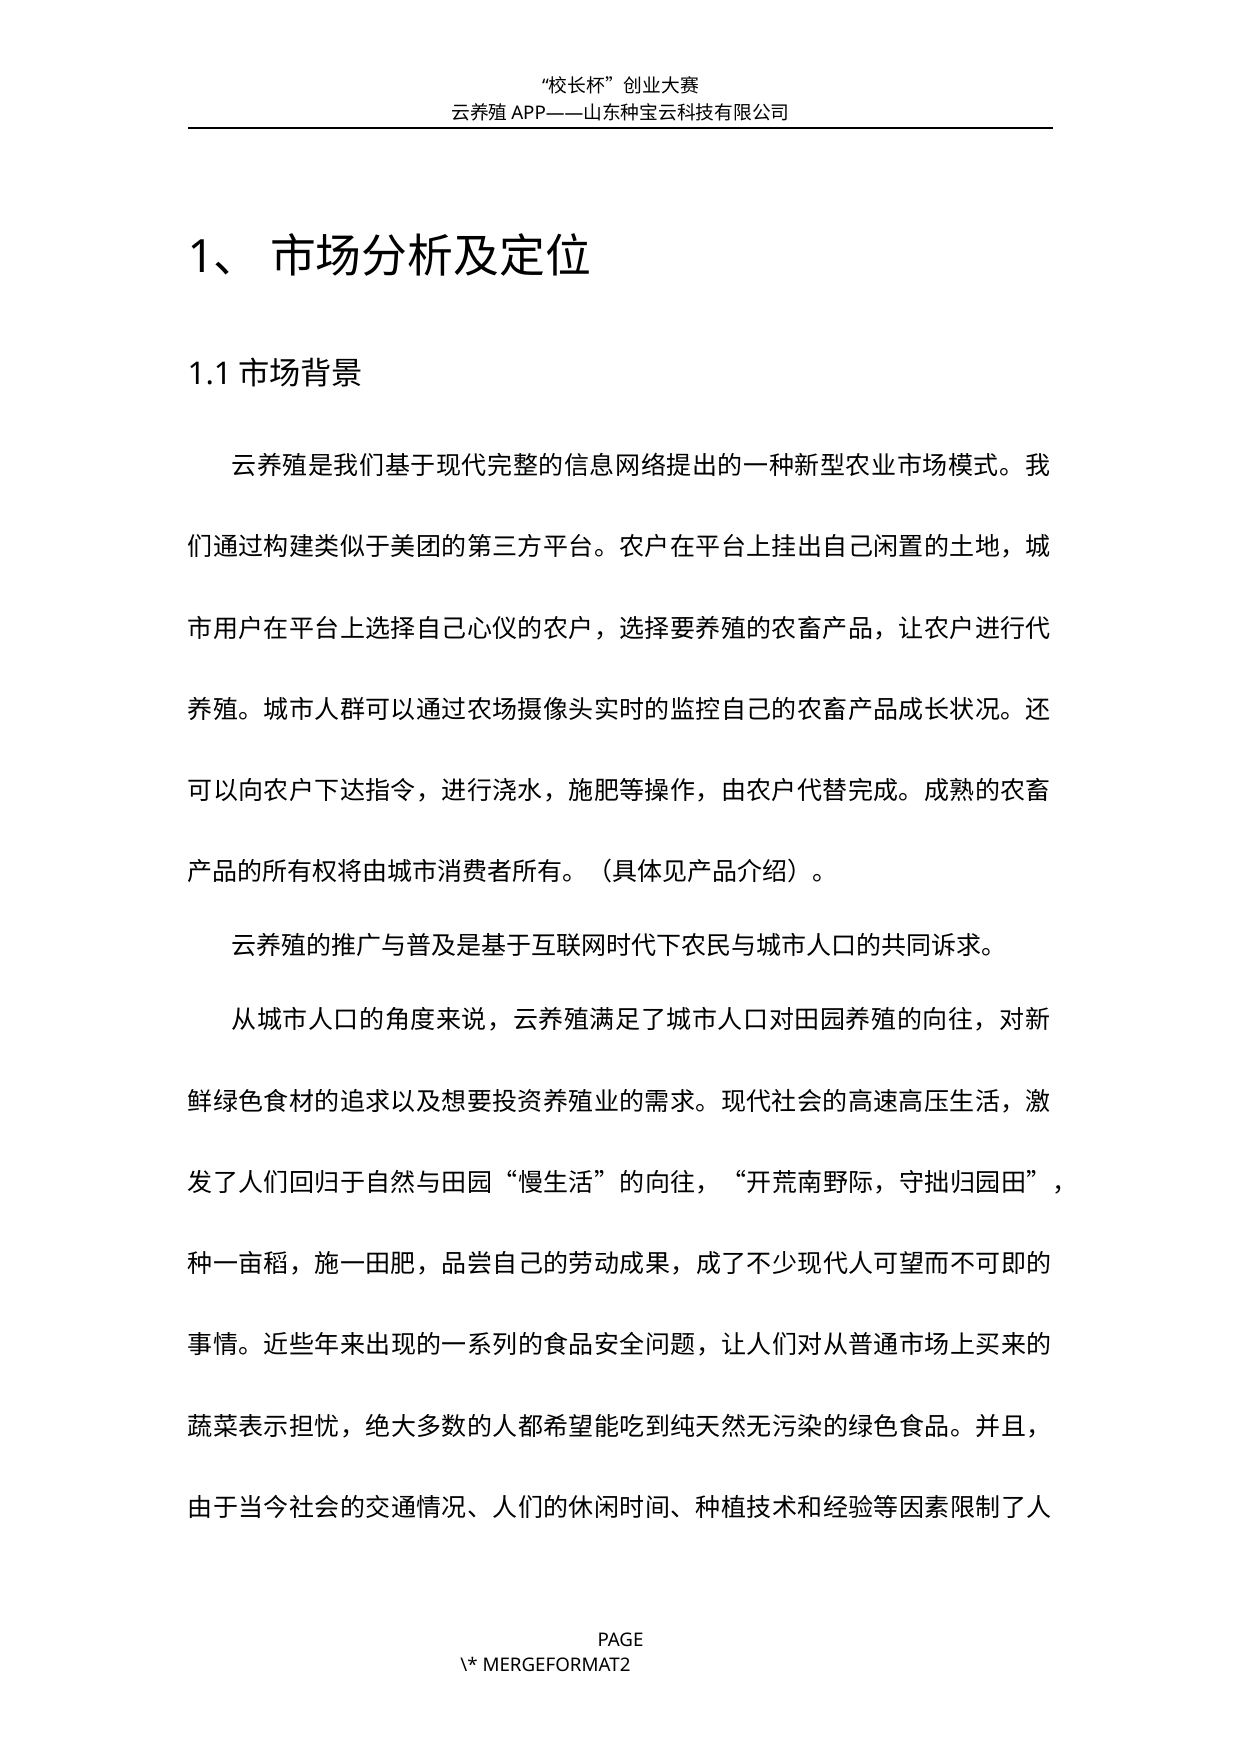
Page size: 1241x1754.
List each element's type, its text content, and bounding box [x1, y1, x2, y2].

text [187, 986, 1053, 1538]
text 1、 市场分析及定位 [187, 204, 1053, 301]
text 云养殖是我们基于现代完整的信息网络提出的一种新型农业市场模式。我们通过构建类似于美团的第三方平台。农户在平台上挂出自己闲置的土地，城市用户在平台上选择自己心仪的农户，选择要养殖的农畜产品，让农户进行代养殖。城市人群可以通过农场摄像头实时的监控自己的农畜产品成长状况。还可以向农户下达指令，进行浇水，施肥等操作，由农户代替完成。成熟的农畜产品的所有权将由城市消费者所有。（具体见产品介绍）。 [187, 431, 1053, 902]
text 云养殖的推广与普及是基于互联网时代下农民与城市人口的共同诉求。 [187, 911, 1053, 976]
text 1.1市场背景 [187, 338, 1053, 403]
